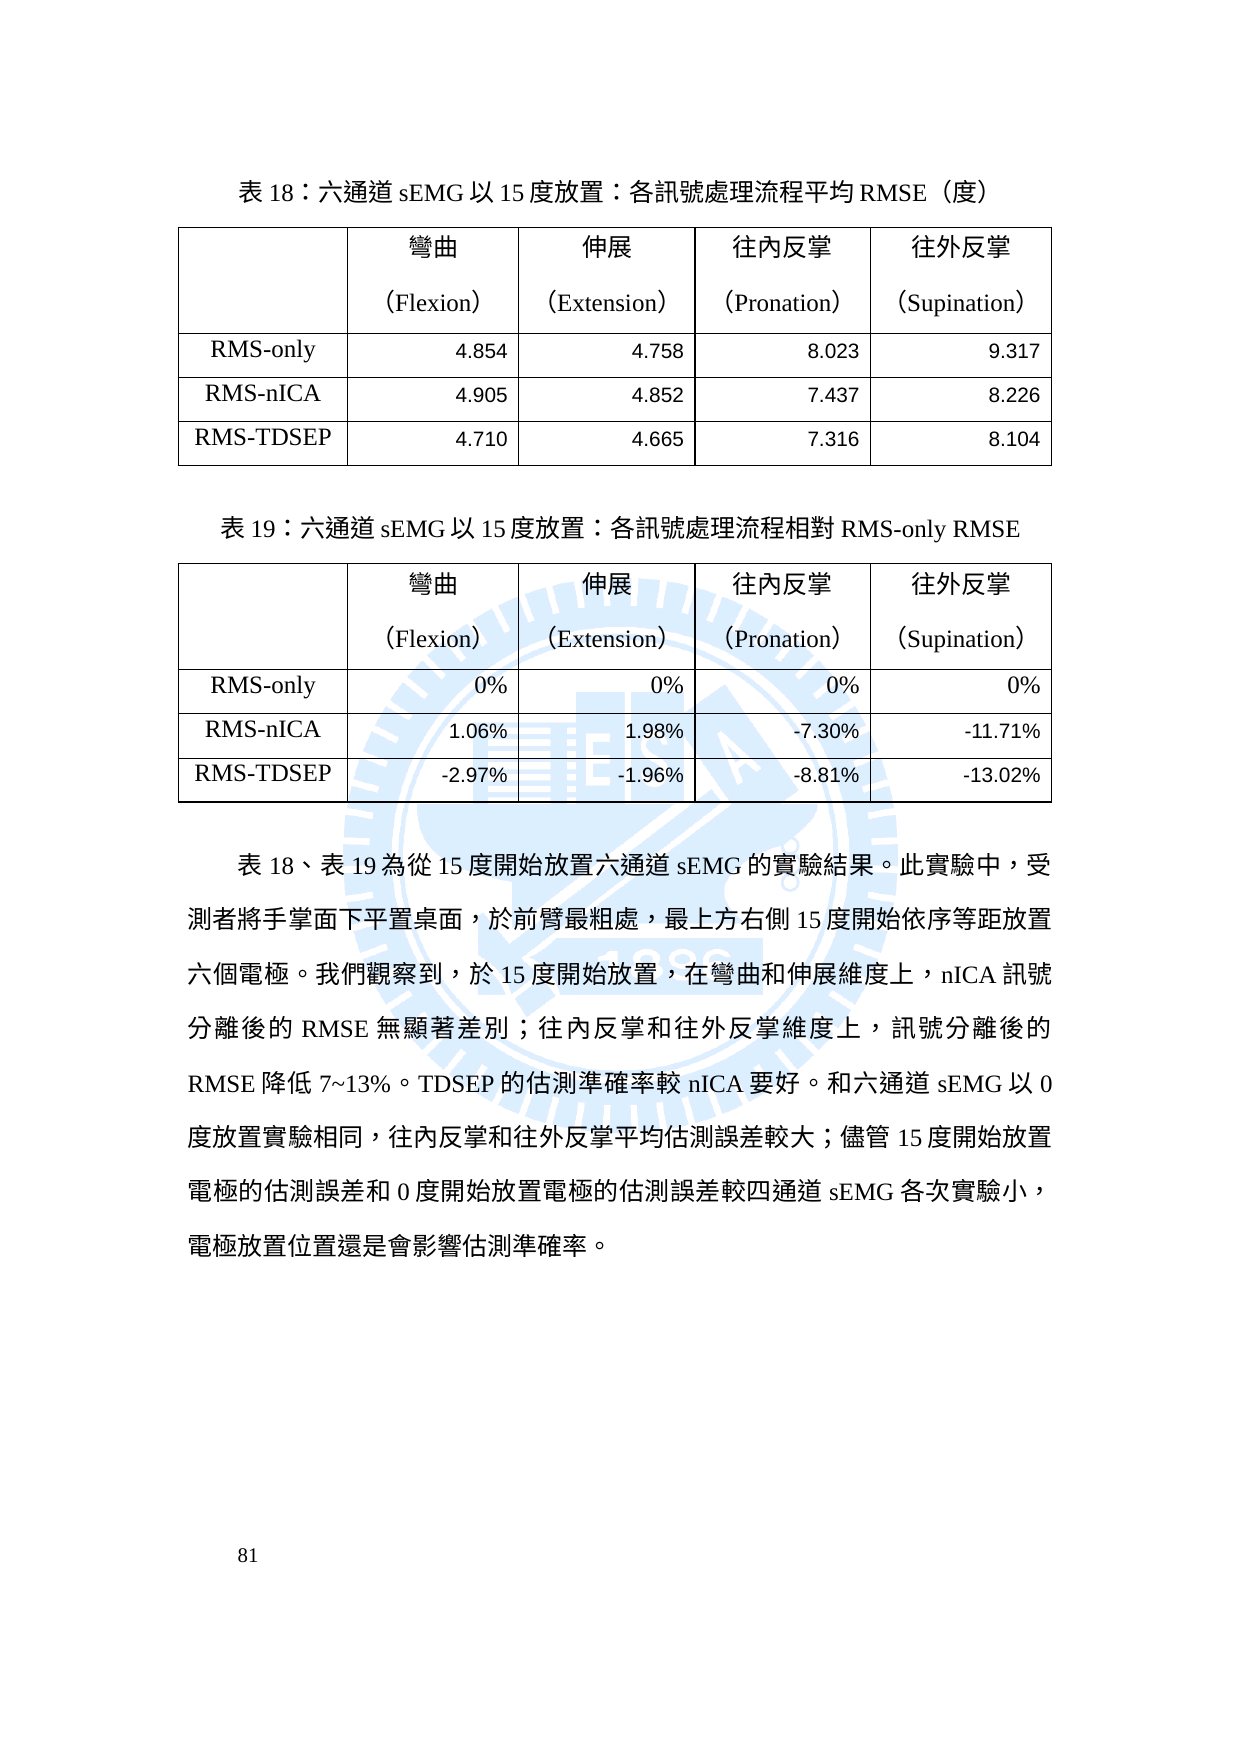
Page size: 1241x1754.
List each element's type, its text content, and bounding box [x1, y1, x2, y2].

table_header 伸展 （Extension） [519, 564, 694, 669]
table_cell -7.30% [696, 714, 870, 757]
table_header [179, 228, 347, 333]
table_cell RMS-only [179, 670, 347, 713]
table_cell RMS-nICA [179, 378, 347, 421]
table_cell 4.710 [348, 422, 518, 465]
table_cell 7.316 [696, 422, 870, 465]
table_header 往內反掌 （Pronation） [696, 228, 870, 333]
table_cell 0% [519, 670, 694, 713]
text 表 19：六通道sEMG以15度放置：各訊號處理流程相對RMS-only RMSE [187, 509, 1053, 545]
table_cell 4.854 [348, 334, 518, 377]
table_cell 1.06% [348, 714, 518, 757]
table_header 彎曲 （Flexion） [348, 564, 518, 669]
text 表 18、表 19為從15度開始放置六通道sEMG的實驗結果。此實驗中，受測者將手掌面下平置桌面，於前臂最粗處，最上方右側15度開始依序等距放置六個電極。我們觀察到，於15度開始放置，在彎曲和伸展維度上，nICA訊號分離後的RMSE無顯著差別；往內反掌和往外反掌維度上，訊號分離後的RMSE降低7~13%。TDSEP的估測準確率較nICA要好。和六通道sEMG以0度放置實驗相同，往內反掌和往外反掌平均估測誤差較大；儘管15度開始放置電極的估測誤差和0度開始放置電極的估測誤差較四通道sEMG各次實驗小，電極放置位置還是會影響估測準確率。 [187, 846, 1053, 1262]
table_cell -1.96% [519, 759, 694, 801]
table_cell 8.023 [696, 334, 870, 377]
table_cell 0% [871, 670, 1051, 713]
table_cell 0% [348, 670, 518, 713]
table_header 往外反掌 （Supination） [871, 228, 1051, 333]
table_cell 4.758 [519, 334, 694, 377]
table_cell RMS-only [179, 334, 347, 377]
text 表 18：六通道sEMG以15度放置：各訊號處理流程平均RMSE（度） [187, 172, 1053, 208]
table_cell 0% [696, 670, 870, 713]
table_cell 4.665 [519, 422, 694, 465]
table_header 伸展 （Extension） [519, 228, 694, 333]
table_cell -2.97% [348, 759, 518, 801]
table_cell -13.02% [871, 759, 1051, 801]
table_header 彎曲 （Flexion） [348, 228, 518, 333]
table_header 往內反掌 （Pronation） [696, 564, 870, 669]
table_cell -8.81% [696, 759, 870, 801]
table_cell 9.317 [871, 334, 1051, 377]
table_cell 7.437 [696, 378, 870, 421]
table_header 往外反掌 （Supination） [871, 564, 1051, 669]
table_cell RMS-TDSEP [179, 759, 347, 801]
table_cell RMS-TDSEP [179, 422, 347, 465]
table_cell 1.98% [519, 714, 694, 757]
table_header [179, 564, 347, 669]
table_cell 4.852 [519, 378, 694, 421]
table_cell 8.226 [871, 378, 1051, 421]
table_cell 4.905 [348, 378, 518, 421]
table_cell RMS-nICA [179, 714, 347, 757]
table_cell 8.104 [871, 422, 1051, 465]
table_cell -11.71% [871, 714, 1051, 757]
